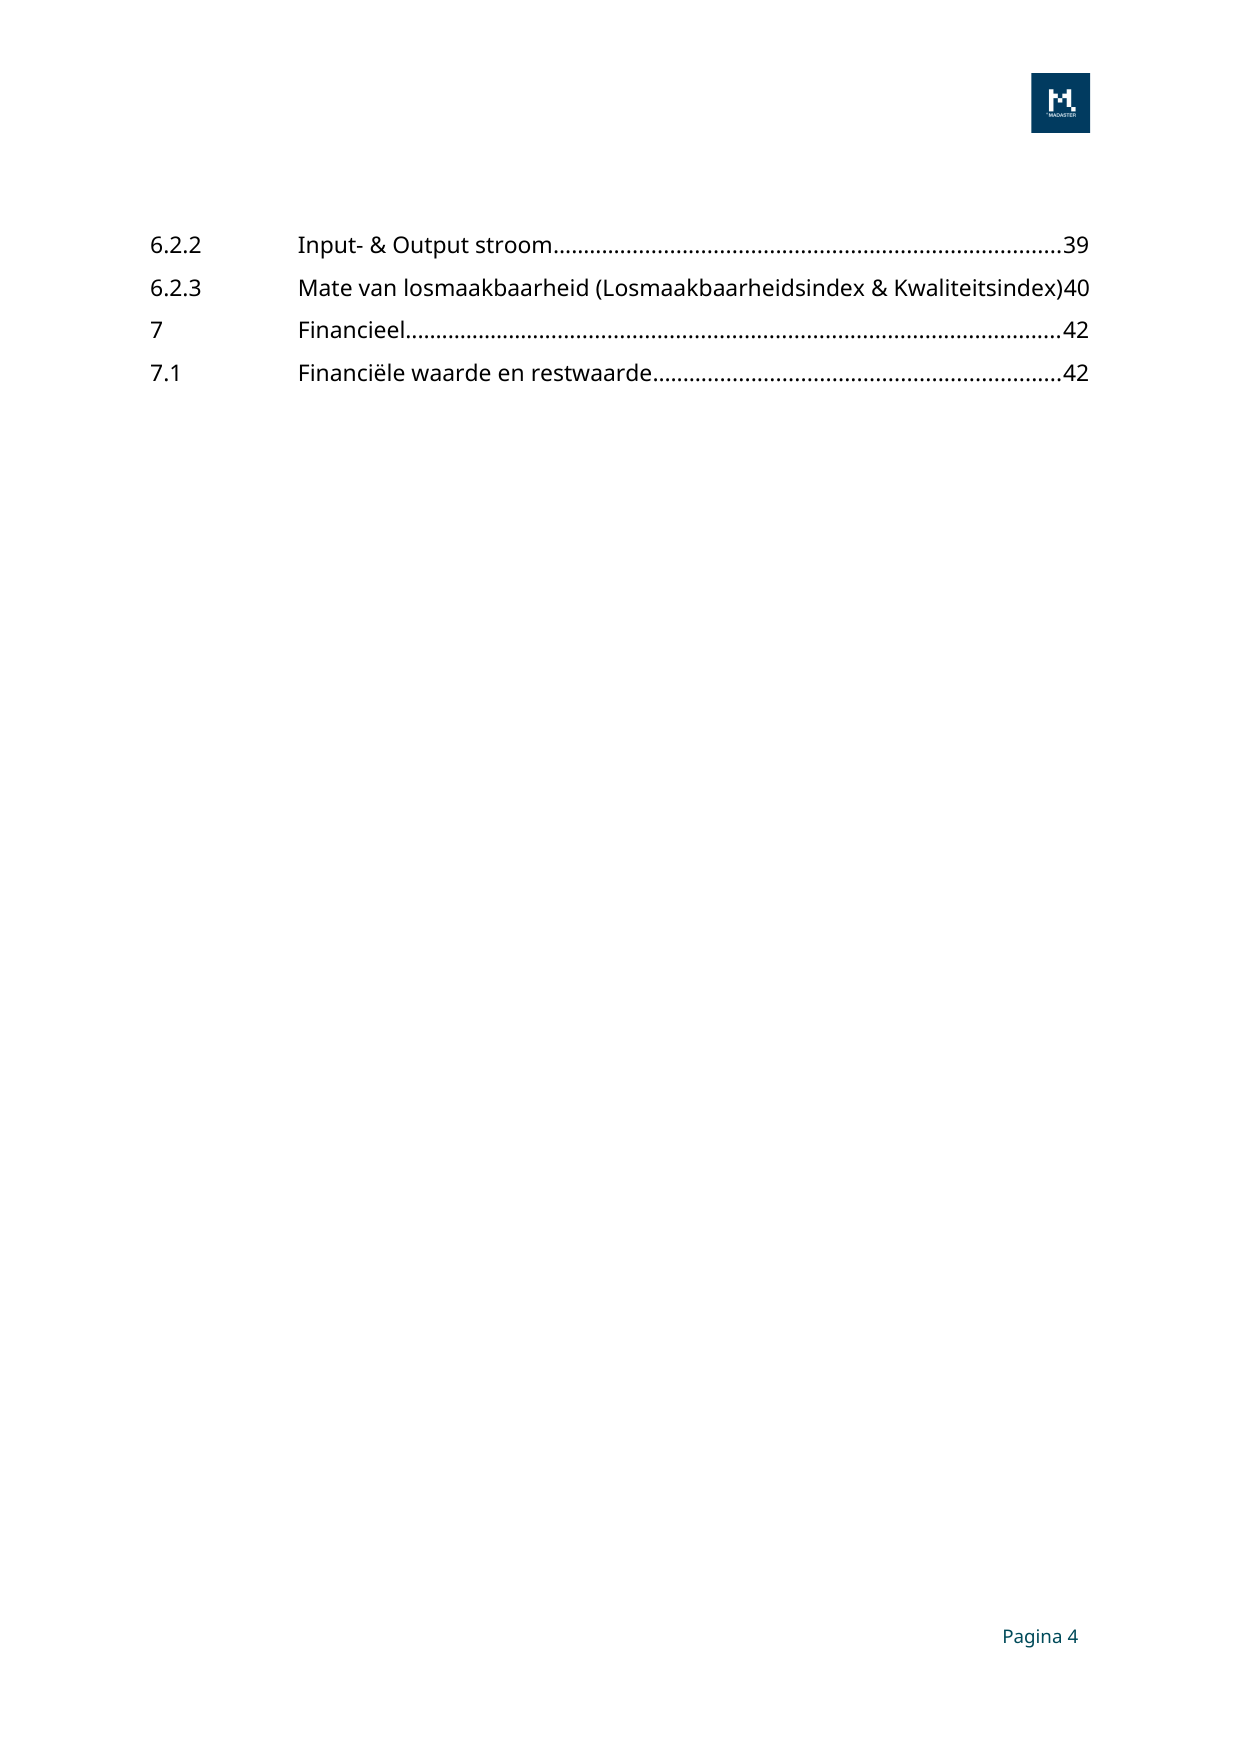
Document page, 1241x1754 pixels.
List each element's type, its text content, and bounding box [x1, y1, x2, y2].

text 6.2.3 Mate van losmaakbaarheid (Losmaakbaarheidsindex & Kwaliteitsindex) 40 [150, 272, 1090, 303]
text 6.2.2 Input- & Output stroom 39 [150, 229, 1090, 260]
picture [1031, 73, 1091, 133]
text 7 Financieel 42 [150, 314, 1090, 346]
text 7.1 Financiële waarde en restwaarde 42 [150, 357, 1090, 388]
